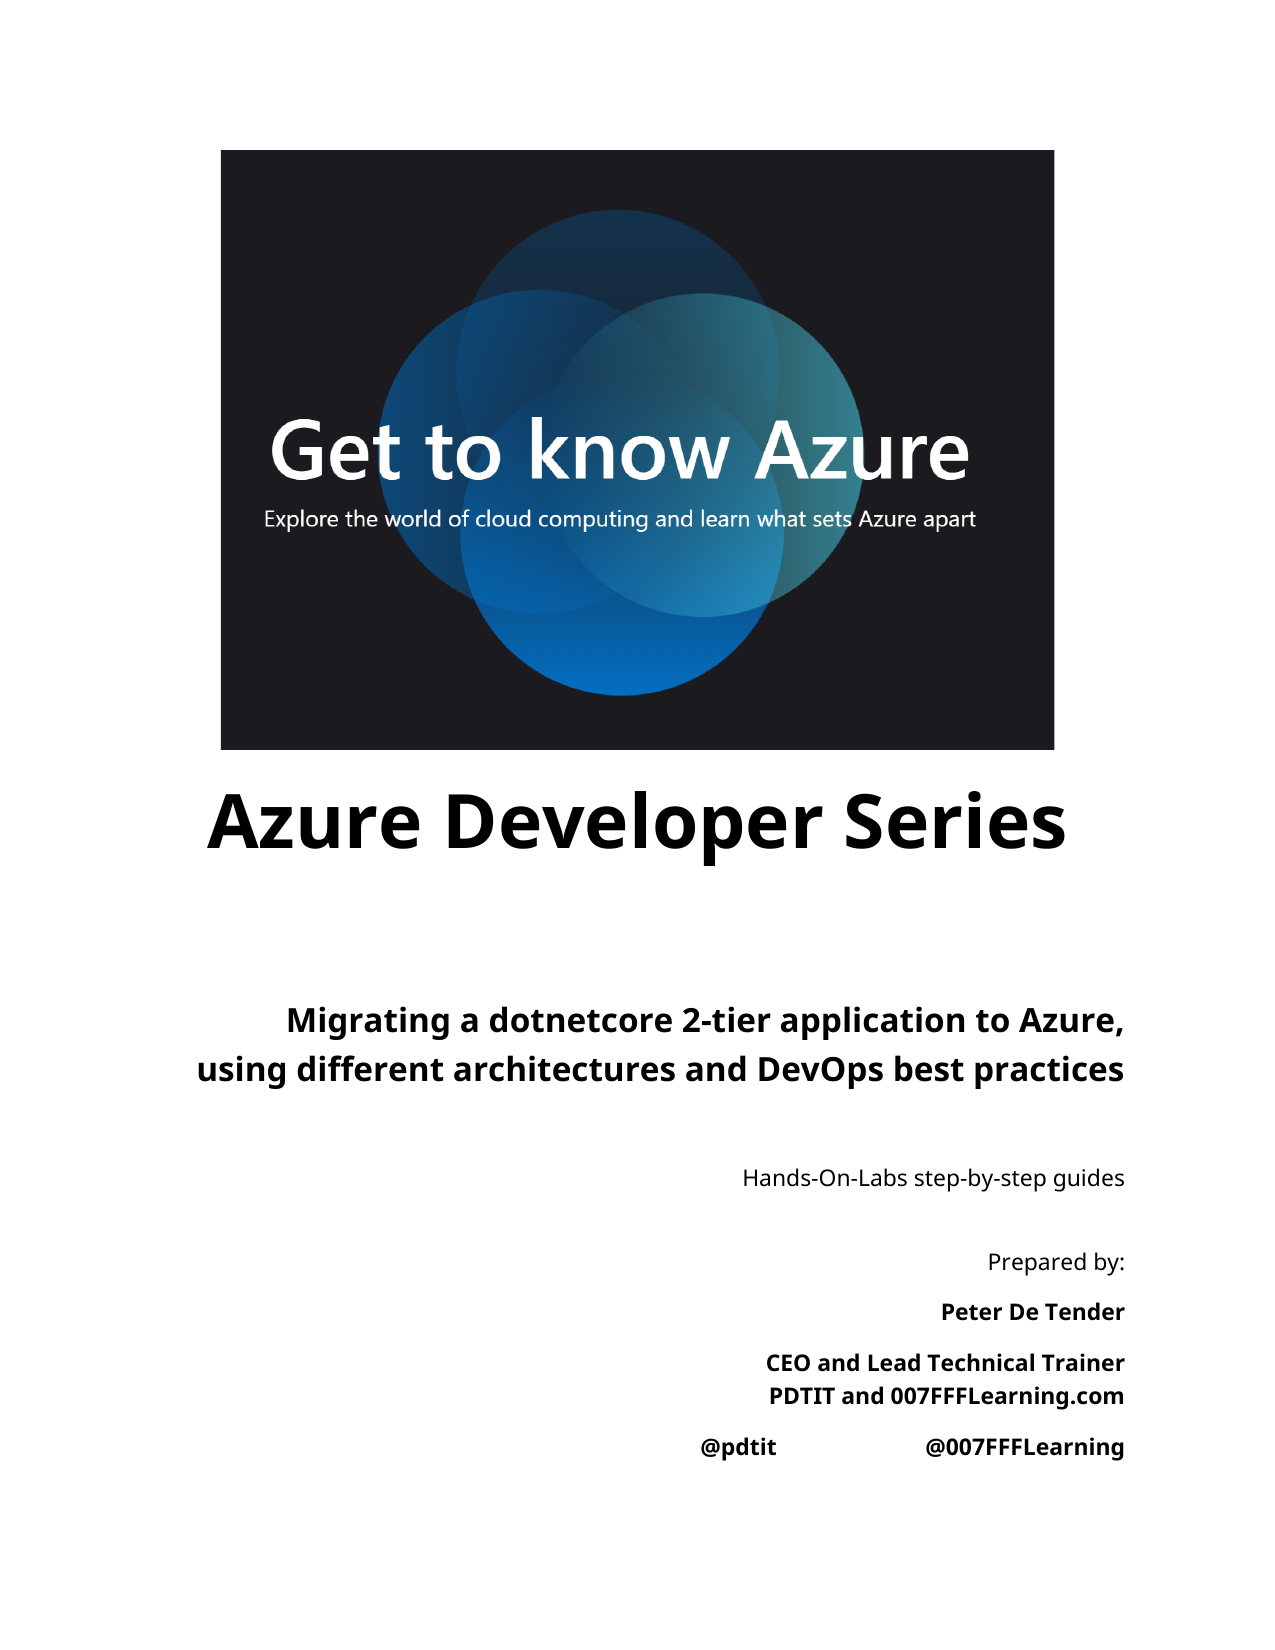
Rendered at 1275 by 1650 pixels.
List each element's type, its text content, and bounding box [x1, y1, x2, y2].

text Hands-On-Labs step-by-step guides [150, 1161, 1125, 1226]
text Azure Developer Series [150, 769, 1125, 871]
text Peter De Tender [150, 1296, 1125, 1327]
text Prepared by: [150, 1246, 1125, 1277]
text Migrating a dotnetcore 2-tier application to Azure, using different architectures and DevOps best practices [150, 996, 1125, 1091]
picture [220, 150, 1055, 750]
text CEO and Lead Technical Trainer PDTIT and 007FFFLearning.com [150, 1346, 1125, 1411]
text @pdtit @007FFFLearning [150, 1431, 1125, 1462]
